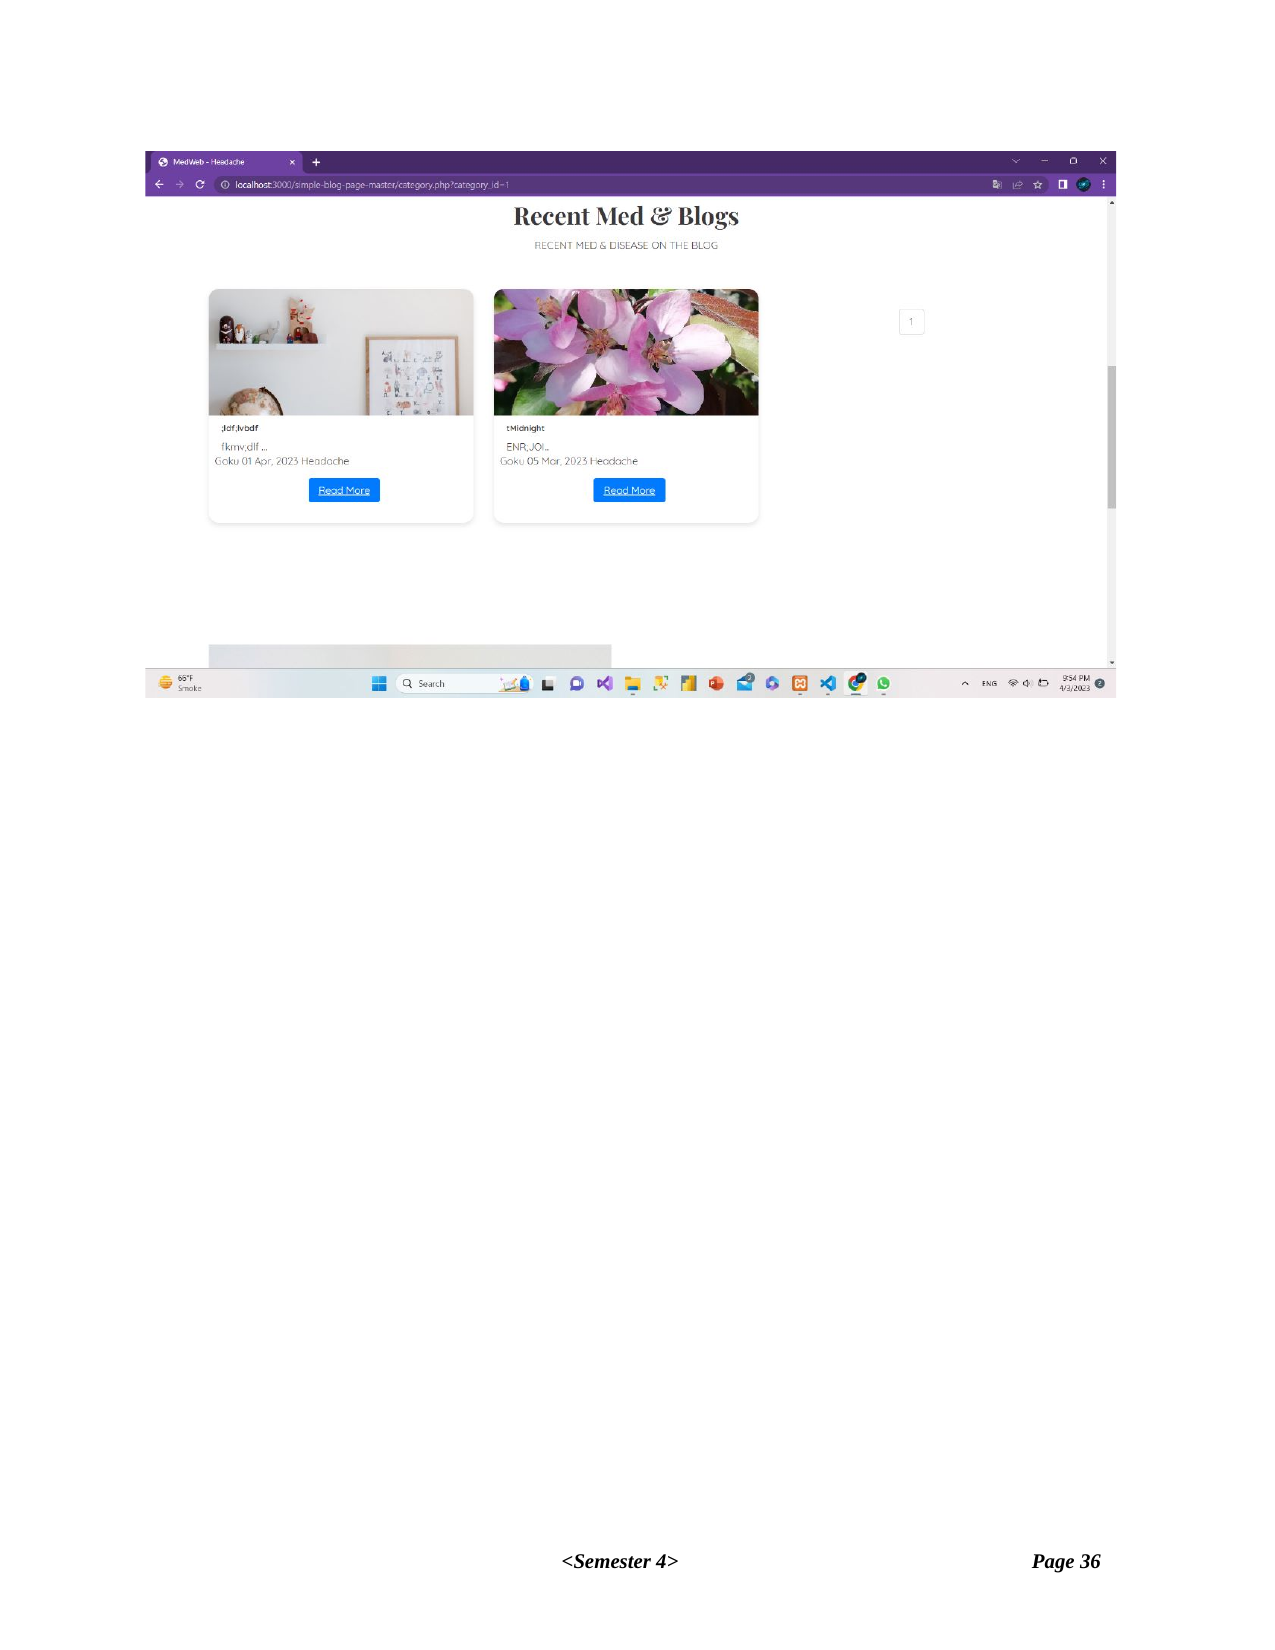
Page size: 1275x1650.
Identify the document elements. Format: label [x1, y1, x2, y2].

picture [145, 151, 1117, 698]
